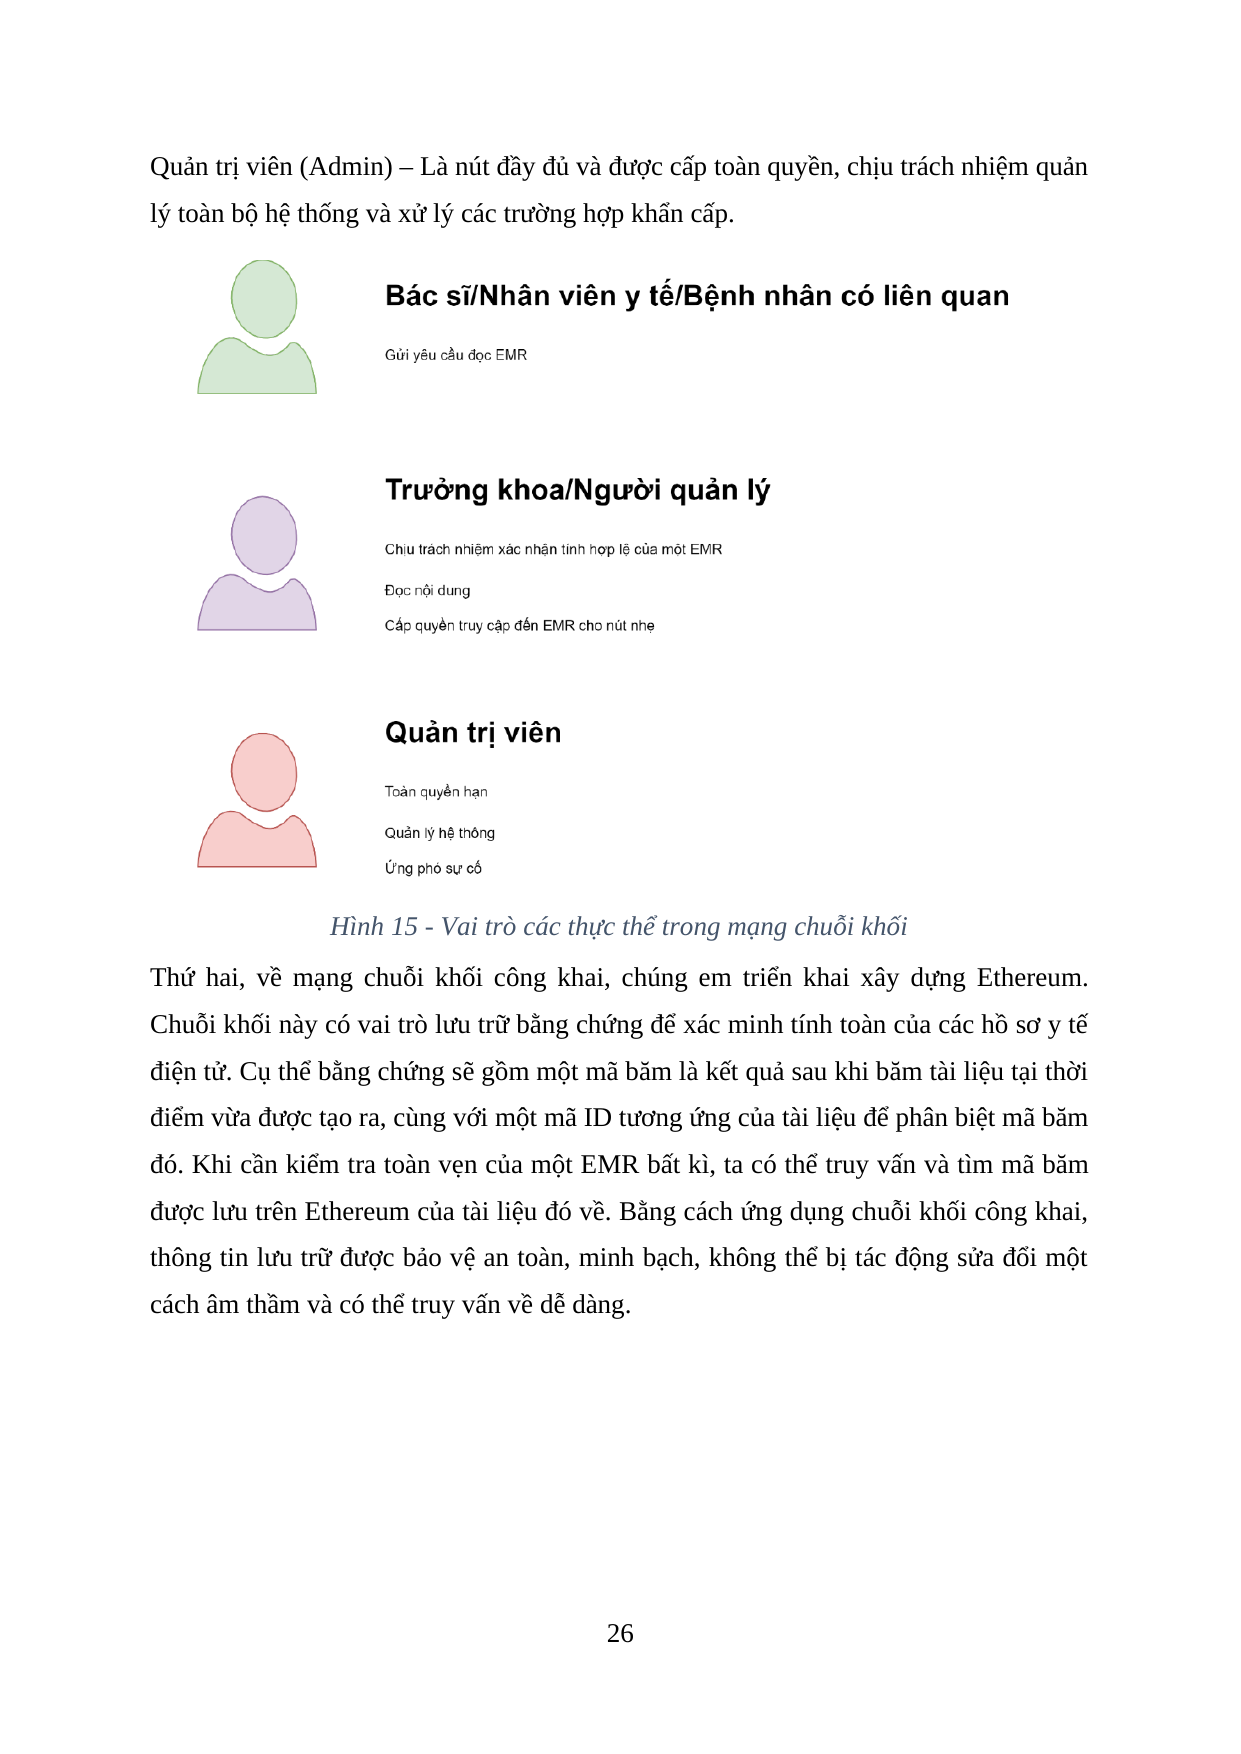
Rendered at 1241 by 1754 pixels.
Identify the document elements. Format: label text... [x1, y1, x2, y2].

picture [197, 260, 1044, 891]
text Quản trị viên (Admin) – Là nút đầy đủ và được cấp toàn quyền, chịu trách nhiệm quản lý toàn bộ hệ thống và xử lý các trường hợp khẩn cấp. [150, 150, 1090, 228]
text Thứ hai, về mạng chuỗi khối công khai, chúng em triển khai xây dựng Ethereum. Chuỗi khối này có vai trò lưu trữ bằng chứng để xác minh tính toàn của các hồ sơ y tế điện tử. Cụ thể bằng chứng sẽ gồm một mã băm là kết quả sau khi băm tài liệu tại thời điểm vừa được tạo ra, cùng với một mã ID tương ứng của tài liệu để phân biệt mã băm đó. Khi cần kiểm tra toàn vẹn của một EMR bất kì, ta có thể truy vấn và tìm mã băm được lưu trên Ethereum của tài liệu đó về. Bằng cách ứng dụng chuỗi khối công khai, thông tin lưu trữ được bảo vệ an toàn, minh bạch, không thể bị tác động sửa đổi một cách âm thầm và có thể truy vấn về dễ dàng. [150, 962, 1090, 1319]
